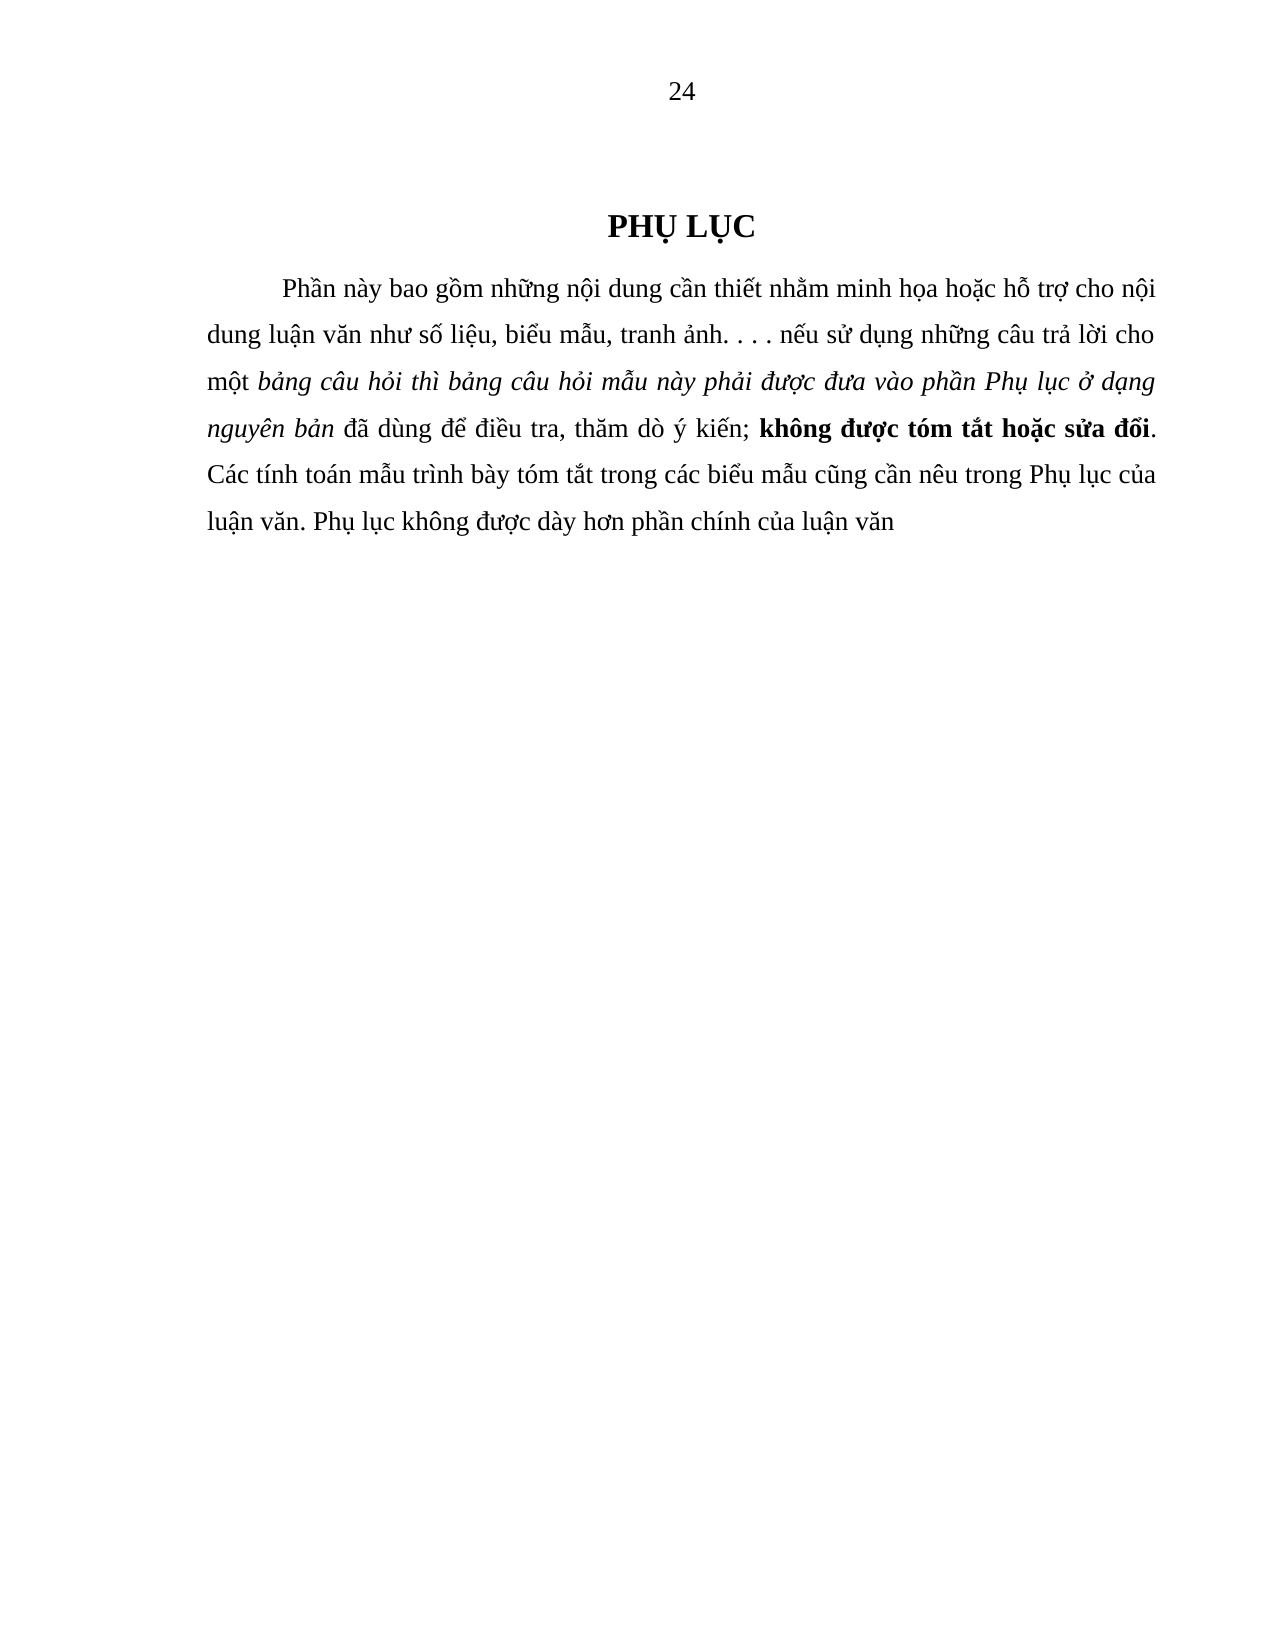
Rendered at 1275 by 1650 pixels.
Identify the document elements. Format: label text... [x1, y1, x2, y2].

text Phần này bao gồm những nội dung cần thiết nhằm minh họa hoặc hỗ trợ cho nội dung luận văn như số liệu, biểu mẫu, tranh ảnh. . . . nếu sử dụng những câu trả lời cho một bảng câu hỏi thì bảng câu hỏi mẫu này phải được đưa vào phần Phụ lục ở dạng nguyên bản đã dùng để điều tra, thăm dò ý kiến; không được tóm tắt hoặc sửa đổi. Các tính toán mẫu trình bày tóm tắt trong các biểu mẫu cũng cần nêu trong Phụ lục của luận văn. Phụ lục không được dày hơn phần chính của luận văn [207, 272, 1157, 536]
text PHỤ LỤC [207, 207, 1157, 245]
